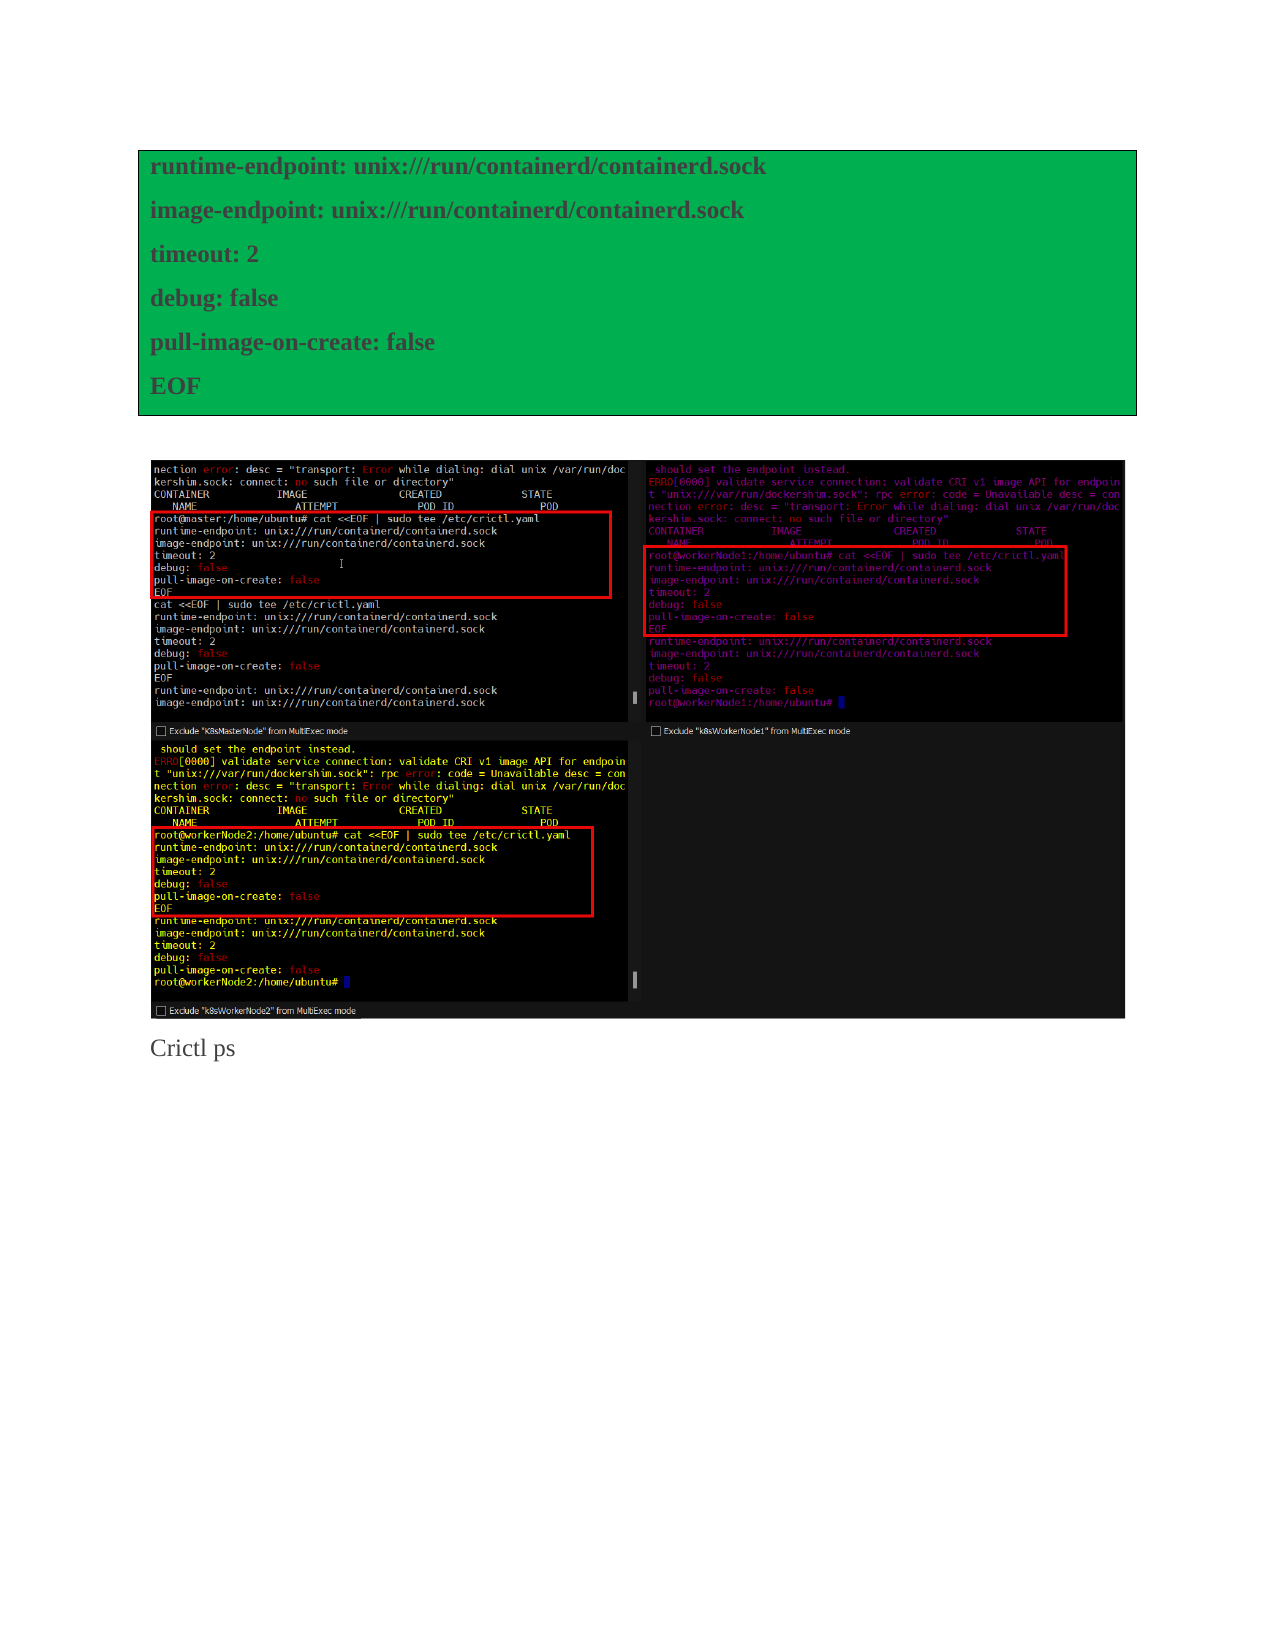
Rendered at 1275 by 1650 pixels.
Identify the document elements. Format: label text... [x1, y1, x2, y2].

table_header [139, 151, 1136, 415]
picture [150, 460, 1125, 1019]
text Crictl ps [150, 1033, 1125, 1062]
